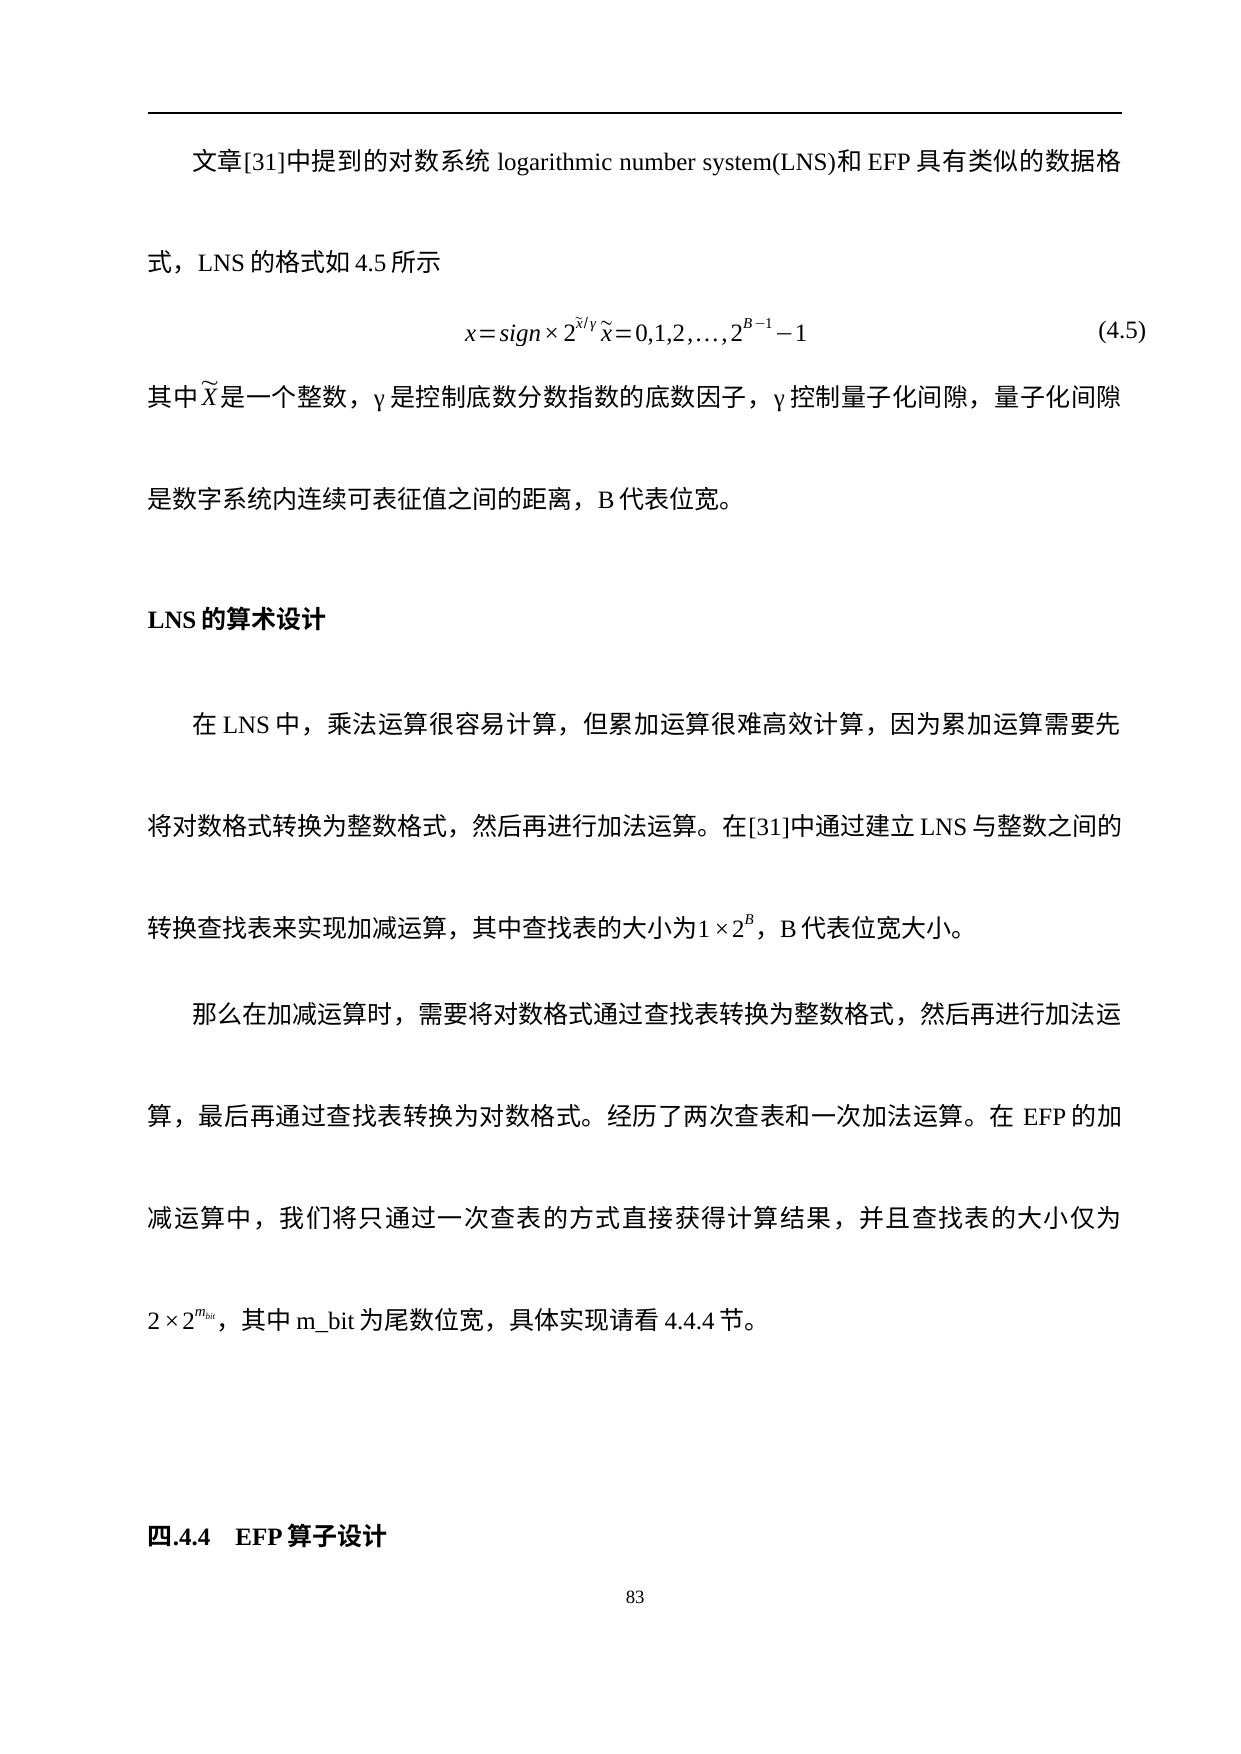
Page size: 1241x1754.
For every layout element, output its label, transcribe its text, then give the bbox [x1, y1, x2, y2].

subtitle LNS的算术设计 [148, 583, 1122, 651]
text 在LNS中，乘法运算很容易计算，但累加运算很难高效计算，因为累加运算需要先将对数格式转换为整数格式，然后再进行加法运算。在[31]中通过建立LNS与整数之间的转换查找表来实现加减运算，其中查找表的大小为，B代表位宽大小。 [148, 689, 1122, 961]
subtitle EFP算子设计 [148, 1501, 1122, 1569]
text 文章[31]中提到的对数系统logarithmic number system(LNS)和EFP具有类似的数据格式，LNS的格式如4.5所示 [148, 125, 1122, 295]
text 那么在加减运算时，需要将对数格式通过查找表转换为整数格式，然后再进行加法运算，最后再通过查找表转换为对数格式。经历了两次查表和一次加法运算。在EFP的加减运算中，我们将只通过一次查表的方式直接获得计算结果，并且查找表的大小仅为，其中m_bit为尾数位宽，具体实现请看4.4.4节。 [148, 979, 1122, 1352]
text (4.5) [148, 313, 1122, 347]
text 其中是一个整数，γ是控制底数分数指数的底数因子，γ控制量子化间隙，量子化间隙是数字系统内连续可表征值之间的距离，B代表位宽。 [148, 361, 1122, 531]
